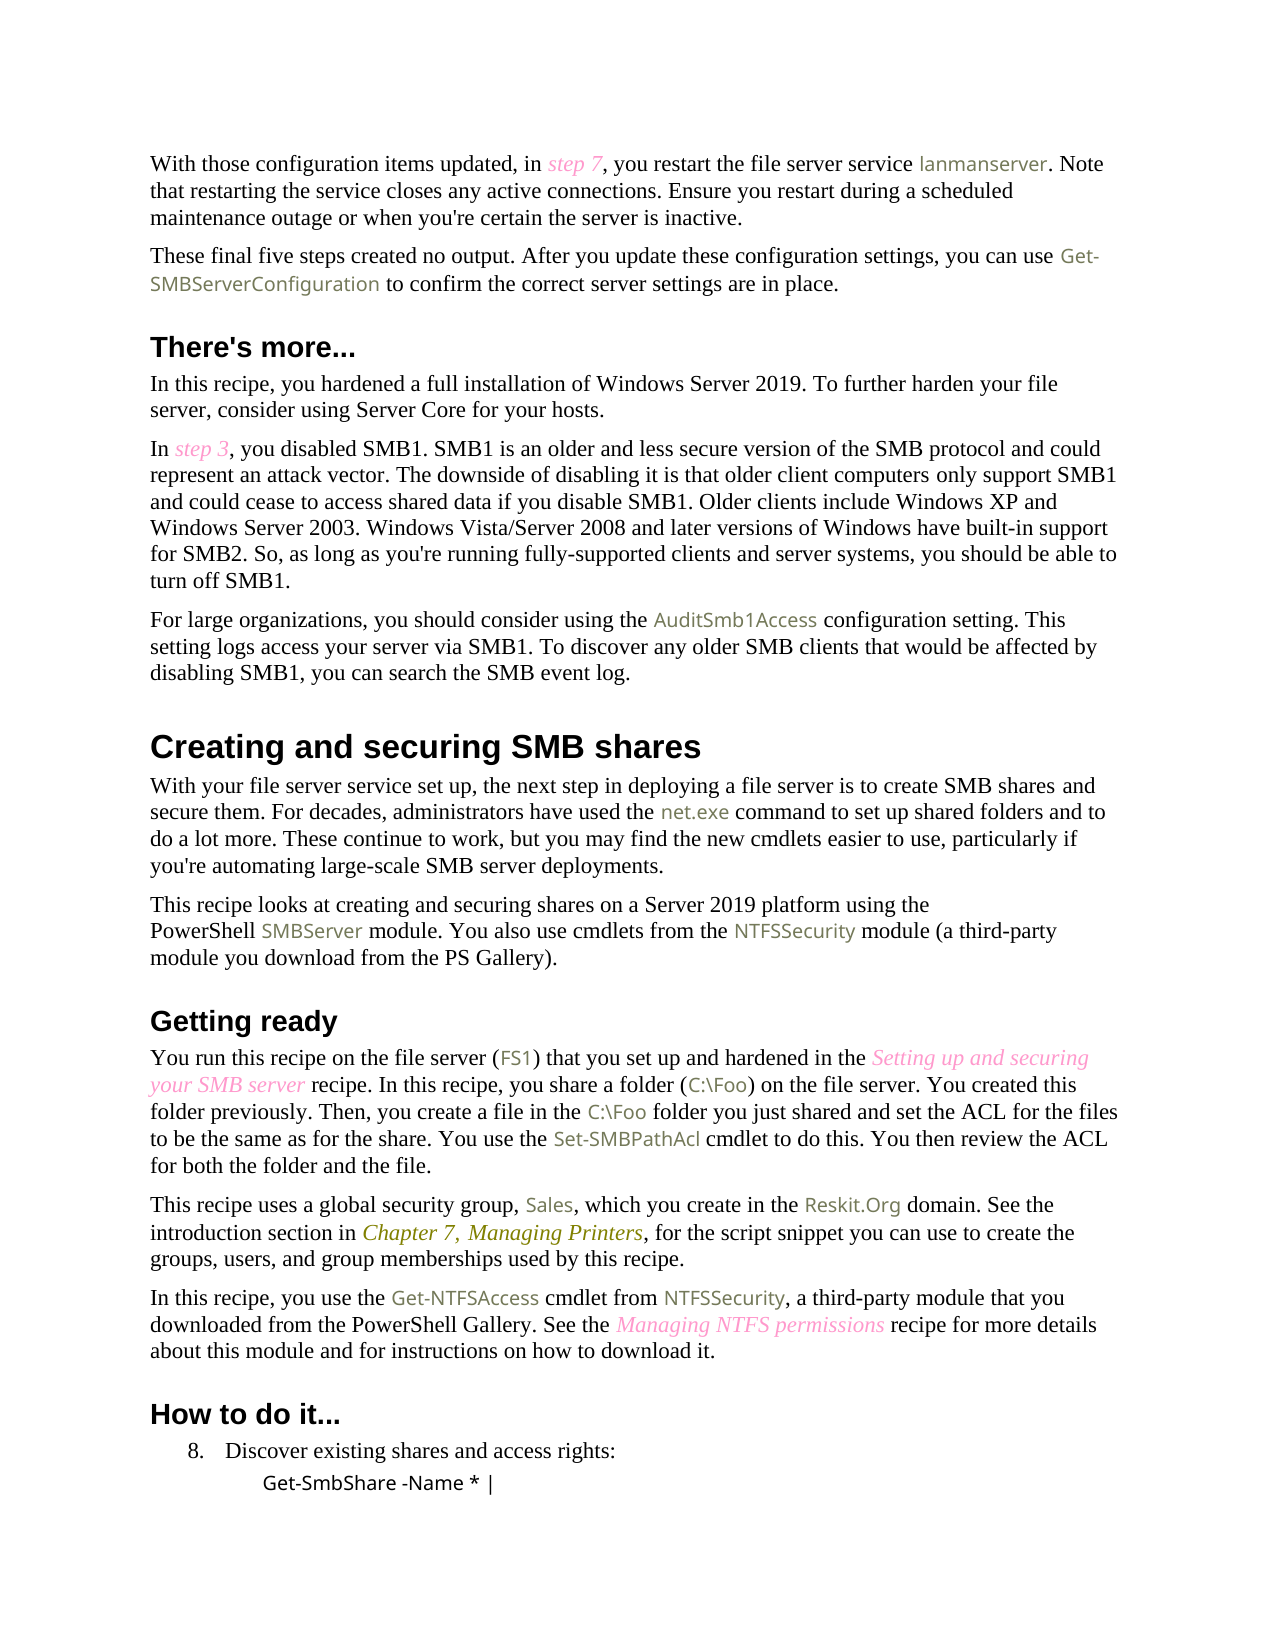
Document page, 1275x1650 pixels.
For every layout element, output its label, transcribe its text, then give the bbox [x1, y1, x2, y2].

text With your file server service set up, the next step in deploying a file server is to create SMB shares and secure them. For decades, administrators have used the net.exe command to set up shared folders and to do a lot more. These continue to work, but you may find the new cmdlets easier to use, particularly if you're automating large-scale SMB server deployments. [150, 772, 1125, 878]
text Get-SmbShare -Name * | [262, 1469, 1125, 1496]
text This recipe uses a global security group, Sales, which you create in the Reskit.Org domain. See the introduction section in Chapter 7, Managing Printers, for the script snippet you can use to create the groups, users, and group memberships used by this recipe. [150, 1191, 1125, 1271]
text These final five steps created no output. After you update these configuration settings, you can use Get-SMBServerConfiguration to confirm the correct server settings are in place. [150, 242, 1125, 297]
text In step 3, you disabled SMB1. SMB1 is an older and less secure version of the SMB protocol and could represent an attack vector. The downside of disabling it is that older client computers only support SMB1 and could cease to access shared data if you disable SMB1. Older clients include Windows XP and Windows Server 2003. Windows Vista/Server 2008 and later versions of Windows have built-in support for SMB2. So, as long as you're running fully-supported clients and server systems, you should be able to turn off SMB1. [150, 435, 1125, 593]
text In this recipe, you use the Get-NTFSAccess cmdlet from NTFSSecurity, a third-party module that you downloaded from the PowerShell Gallery. See the Managing NTFS permissions recipe for more details about this module and for instructions on how to download it. [150, 1284, 1125, 1364]
subtitle How to do it... [150, 1397, 1125, 1431]
text In this recipe, you hardened a full installation of Windows Server 2019. To further harden your file server, consider using Server Core for your hosts. [150, 370, 1125, 423]
text This recipe looks at creating and securing shares on a Server 2019 platform using the PowerShell SMBServer module. You also use cmdlets from the NTFSSecurity module (a third-party module you download from the PS Gallery). [150, 891, 1125, 971]
subtitle Creating and securing SMB shares [150, 727, 1125, 766]
text For large organizations, you should consider using the AuditSmb1Access configuration setting. This setting logs access your server via SMB1. To discover any older SMB clients that would be affected by disabling SMB1, you can search the SMB event log. [150, 606, 1125, 686]
subtitle Getting ready [150, 1004, 1125, 1037]
text You run this recipe on the file server (FS1) that you set up and hardened in the Setting up and securing your SMB server recipe. In this recipe, you share a folder (C:\Foo) on the file server. You created this folder previously. Then, you create a file in the C:\Foo folder you just shared and set the ACL for the files to be the same as for the share. You use the Set-SMBPathAcl cmdlet to do this. You then review the ACL for both the folder and the file. [150, 1044, 1125, 1179]
text With those configuration items updated, in step 7, you restart the file server service lanmanserver. Note that restarting the service closes any active connections. Ensure you restart during a scheduled maintenance outage or when you're certain the server is inactive. [150, 150, 1125, 230]
text Discover existing shares and access rights: [187, 1437, 1087, 1463]
subtitle There's more... [150, 330, 1125, 364]
